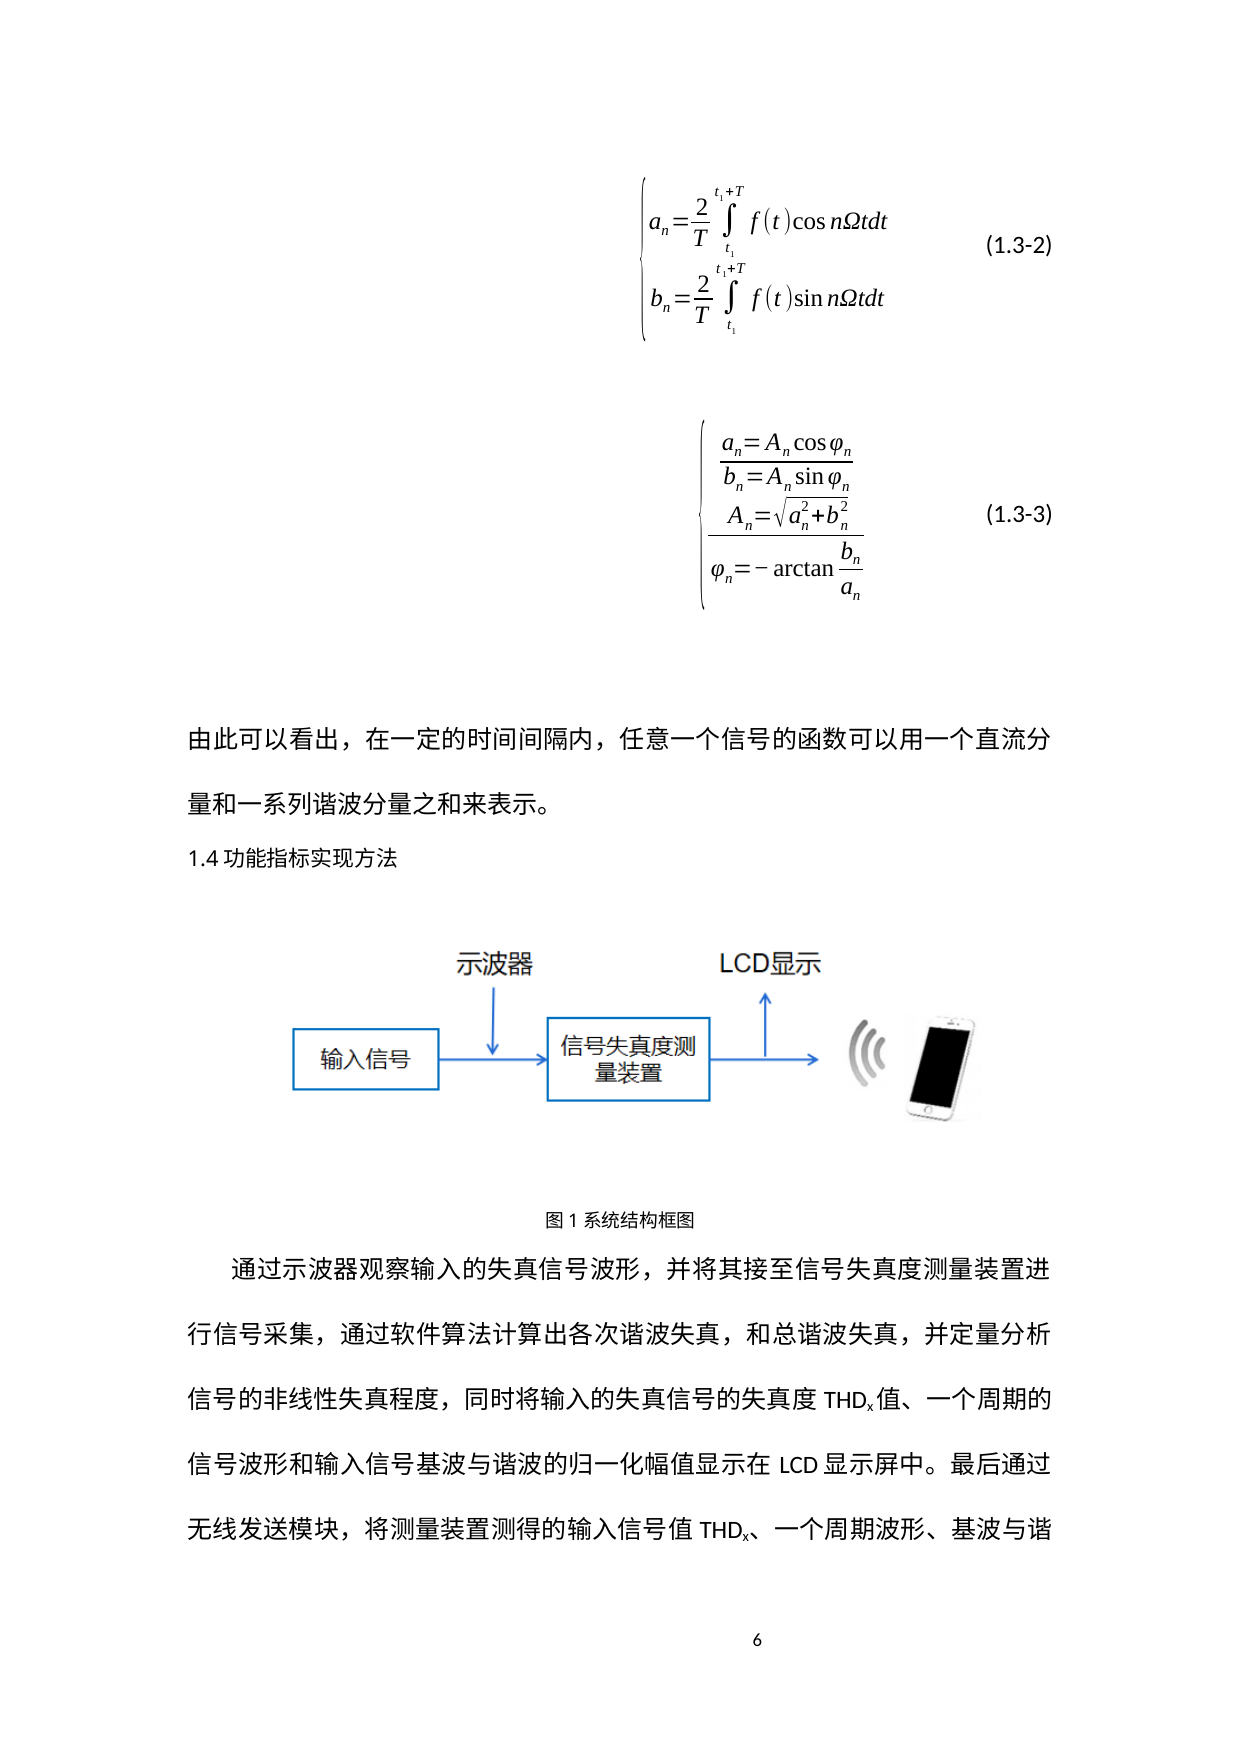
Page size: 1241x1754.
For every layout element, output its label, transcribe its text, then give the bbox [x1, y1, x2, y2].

text (1.3-2) [187, 162, 1053, 357]
text 由此可以看出，在一定的时间间隔内，任意一个信号的函数可以用一个直流分量和一系列谐波分量之和来表示。 [187, 705, 1053, 835]
picture [259, 892, 1034, 1172]
subtitle 1.4功能指标实现方法 [187, 841, 1053, 873]
text (1.3-3) [187, 418, 1053, 613]
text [187, 1235, 1053, 1560]
